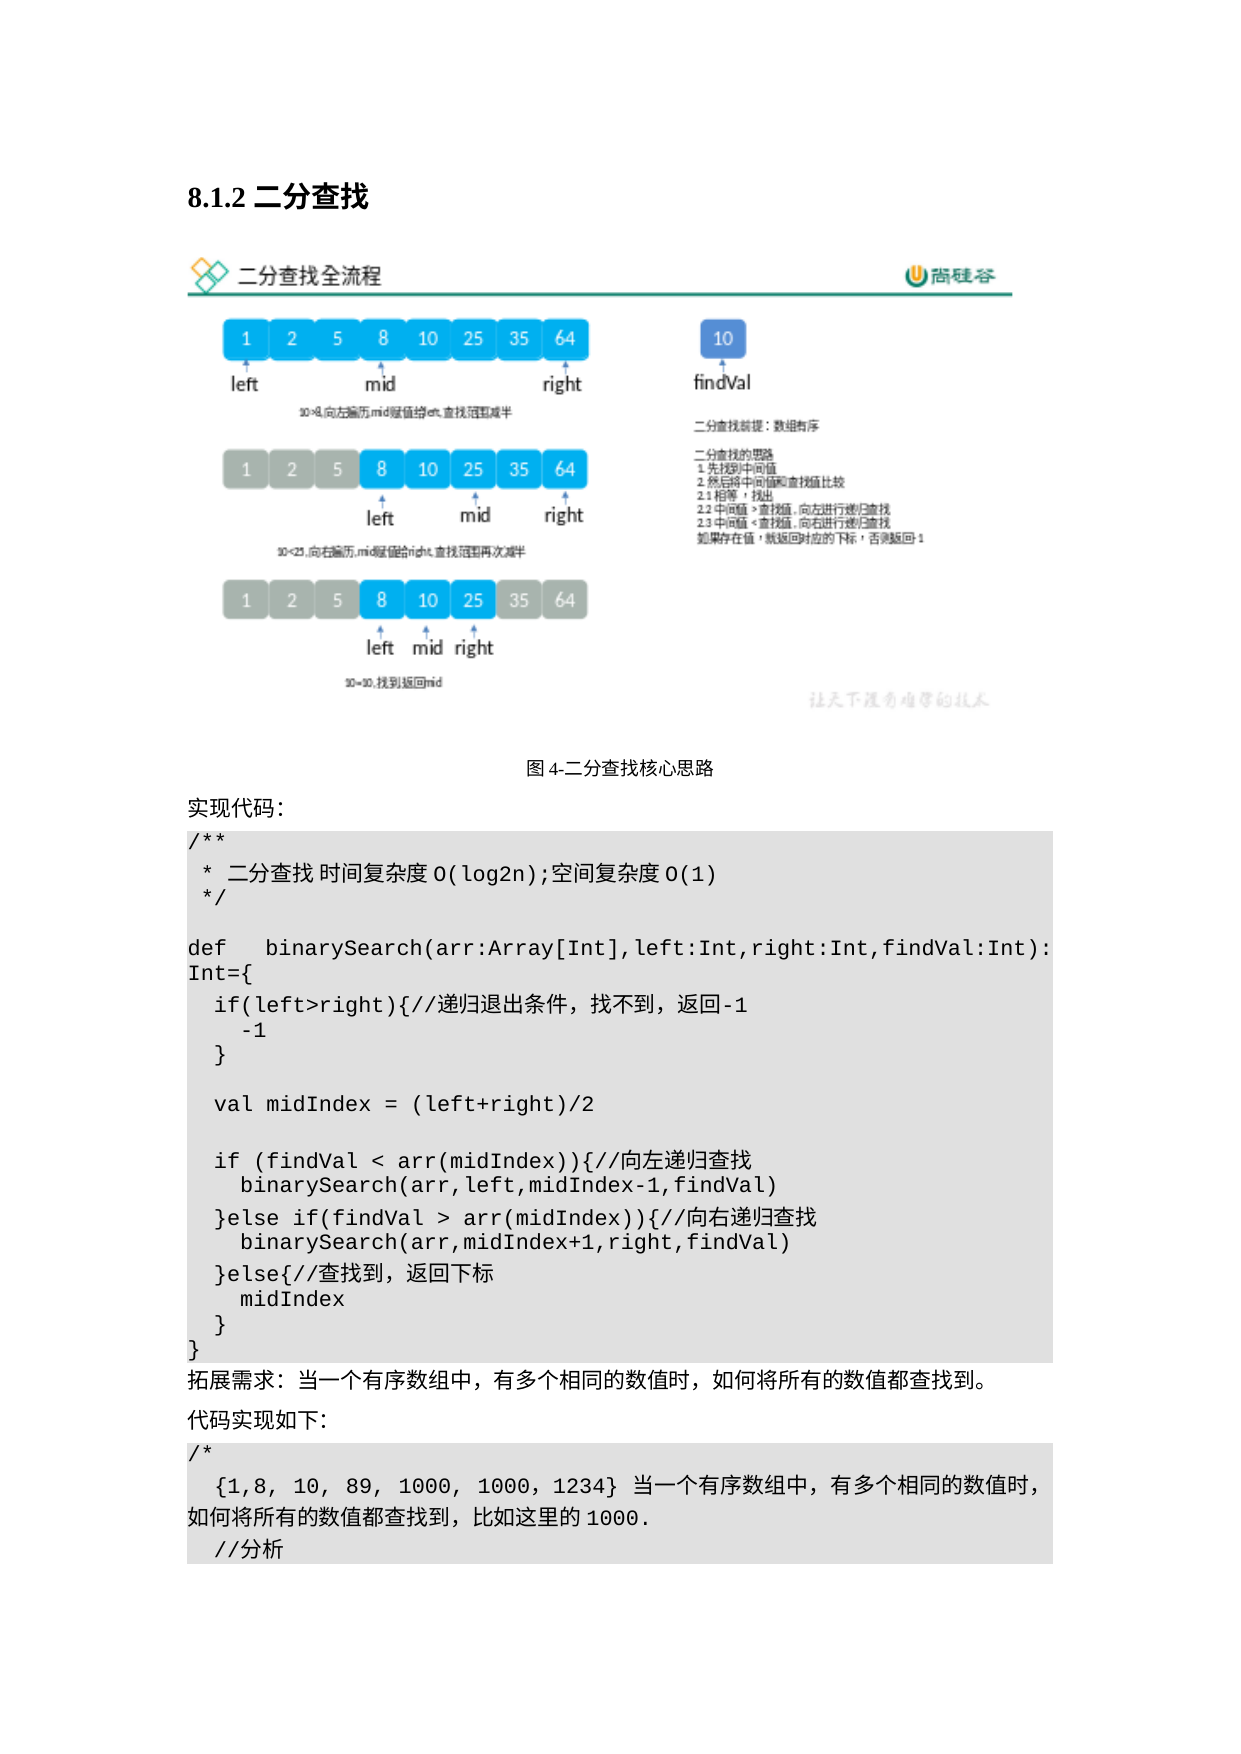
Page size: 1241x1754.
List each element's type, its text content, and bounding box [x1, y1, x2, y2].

text } [187, 1313, 1053, 1338]
text midIndex [187, 1288, 1053, 1313]
text /** [187, 831, 1053, 856]
text def binarySearch(arr:Array[Int],left:Int,right:Int,findVal:Int): Int={ [187, 937, 1053, 987]
text binarySearch(arr,midIndex+1,right,findVal) [187, 1231, 1053, 1256]
text 代码实现如下： [187, 1403, 1053, 1436]
text 实现代码： [187, 790, 1053, 823]
text 拓展需求：当一个有序数组中，有多个相同的数值时，如何将所有的数值都查找到。 [187, 1363, 1053, 1395]
text * 二分查找 时间复杂度O(log2n);空间复杂度O(1) [187, 856, 1053, 888]
text 图4-二分查找核心思路 [187, 751, 1053, 784]
text -1 [187, 1019, 1053, 1043]
text }else if(findVal > arr(midIndex)){//向右递归查找 [187, 1199, 1053, 1231]
text }else{//查找到，返回下标 [187, 1256, 1053, 1288]
text if(left>right){//递归退出条件，找不到，返回-1 [187, 987, 1053, 1019]
text if (findVal < arr(midIndex)){//向左递归查找 [187, 1143, 1053, 1175]
subtitle 8.1.2 二分查找 [187, 162, 1053, 227]
text */ [187, 888, 1053, 912]
text //分析 [187, 1532, 1053, 1564]
text val midIndex = (left+right)/2 [187, 1093, 1053, 1118]
text {1,8, 10, 89, 1000, 1000，1234} 当一个有序数组中，有多个相同的数值时，如何将所有的数值都查找到，比如这里的 1000. [187, 1468, 1053, 1532]
text } [187, 1338, 1053, 1363]
text /* [187, 1443, 1053, 1468]
text } [187, 1043, 1053, 1068]
text binarySearch(arr,left,midIndex-1,findVal) [187, 1175, 1053, 1199]
